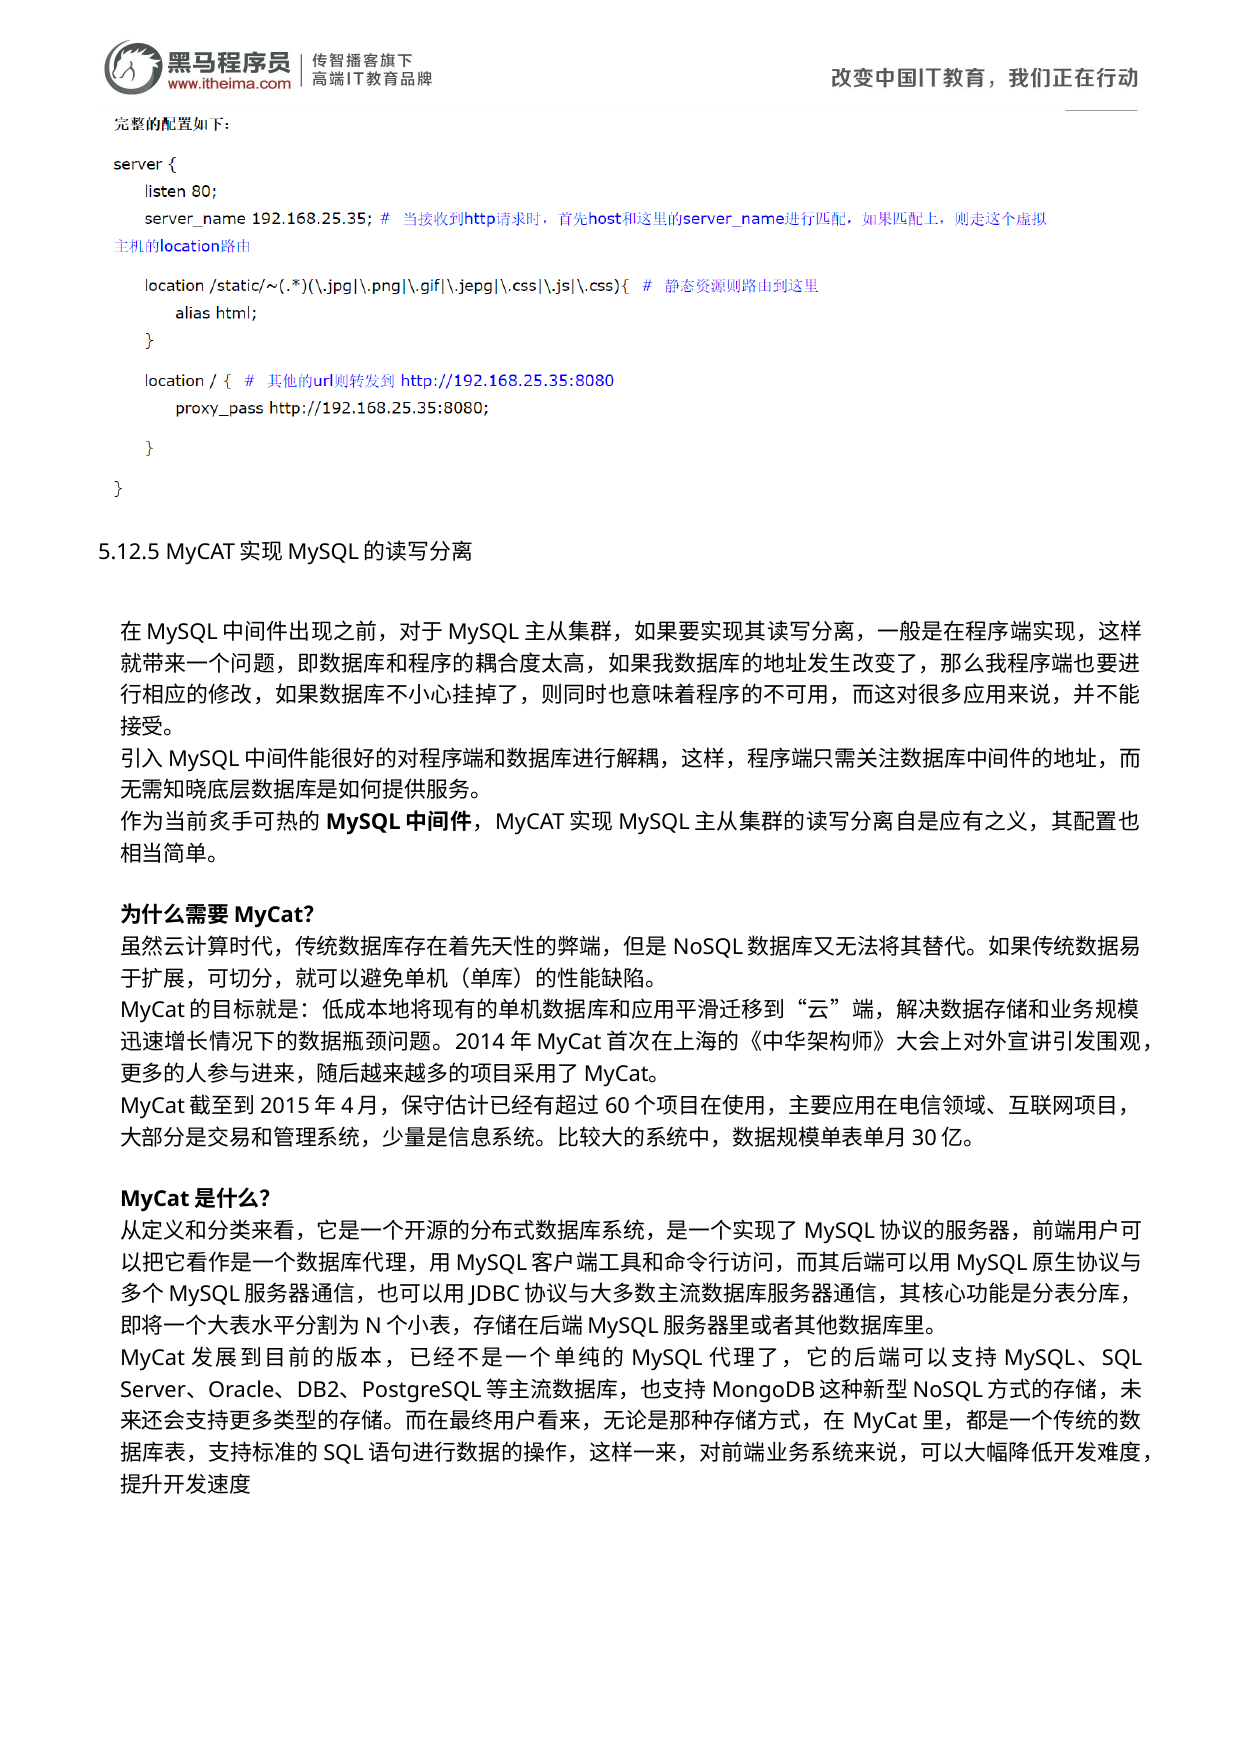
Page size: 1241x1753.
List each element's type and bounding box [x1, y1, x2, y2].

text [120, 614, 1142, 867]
picture [97, 38, 1140, 505]
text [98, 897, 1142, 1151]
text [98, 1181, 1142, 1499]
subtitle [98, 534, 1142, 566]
